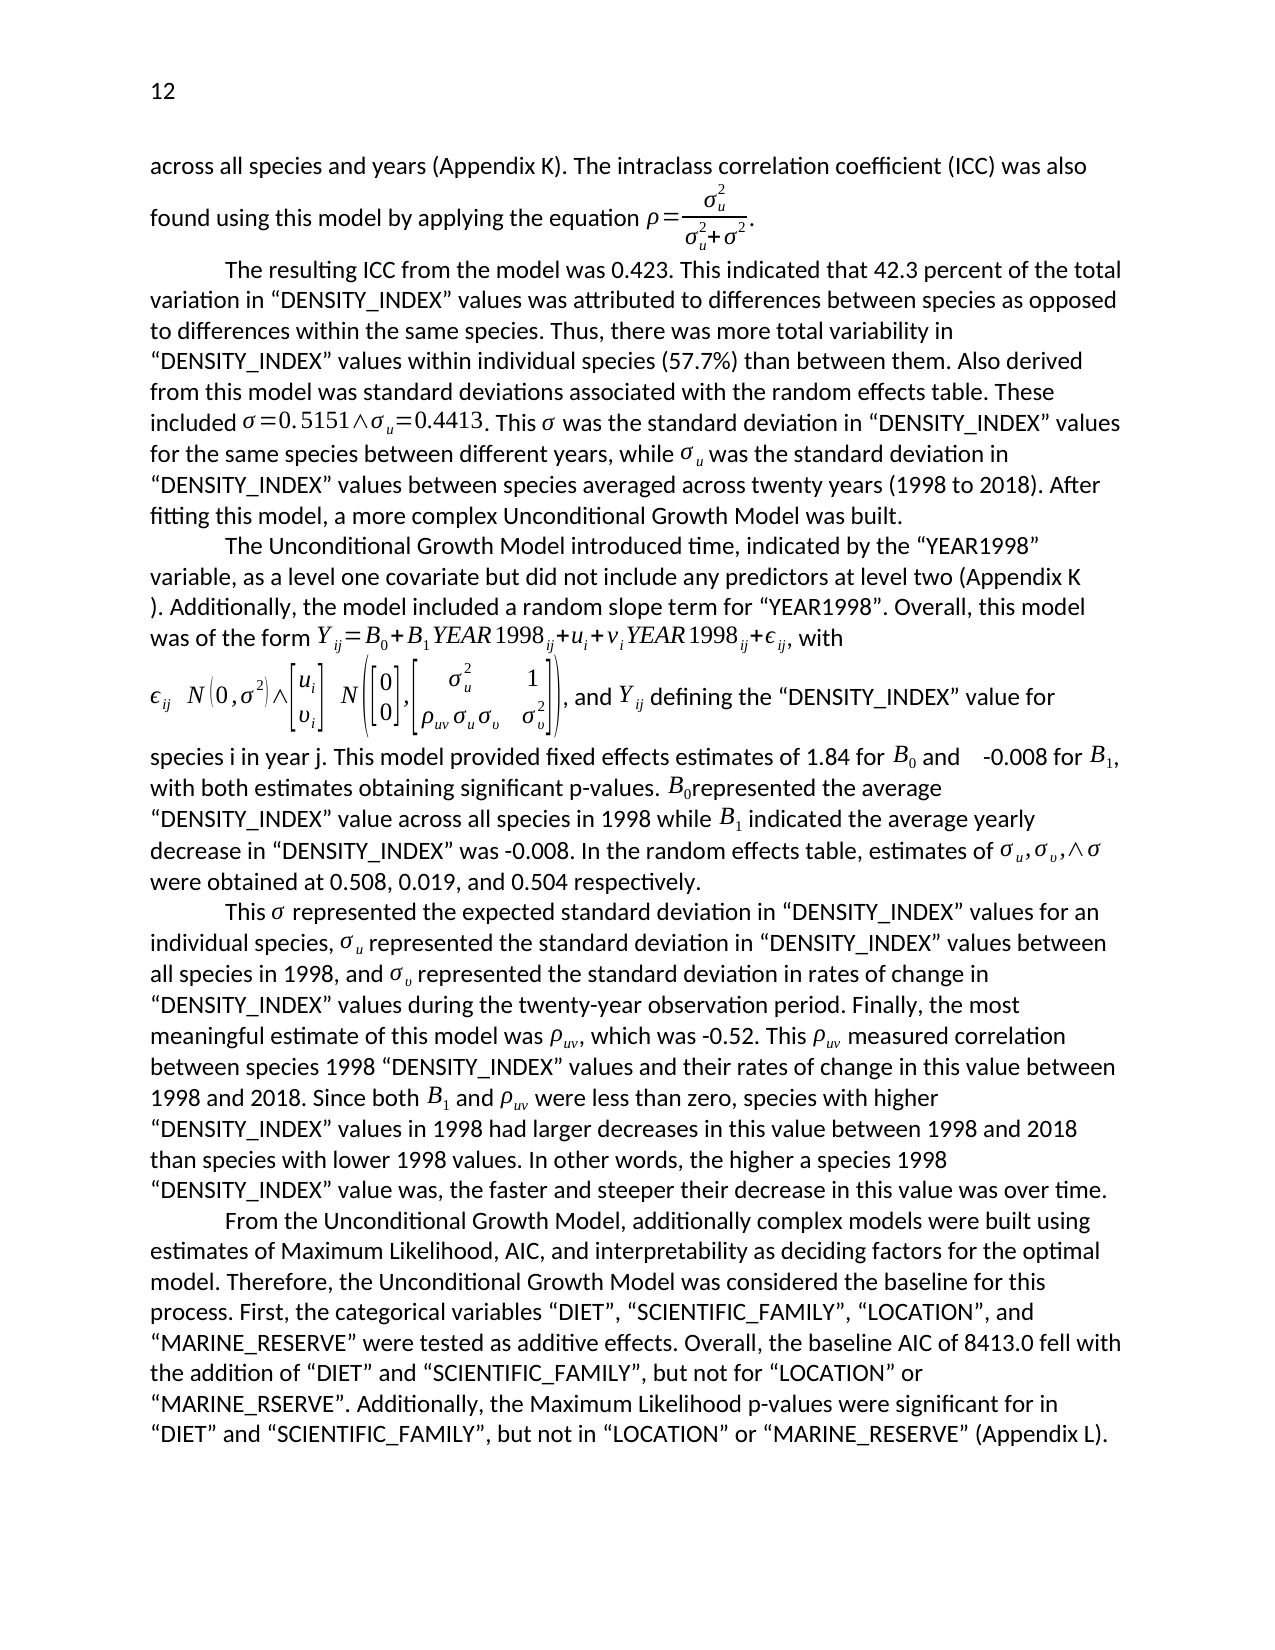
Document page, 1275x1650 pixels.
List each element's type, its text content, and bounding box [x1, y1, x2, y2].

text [150, 1205, 1125, 1449]
text This represented the expected standard deviation in “DENSITY_INDEX” values for an individual species, represented the standard deviation in “DENSITY_INDEX” values between all species in 1998, and represented the standard deviation in rates of change in “DENSITY_INDEX” values during the twenty-year observation period. Finally, the most meaningful estimate of this model was , which was -0.52. This measured correlation between species 1998 “DENSITY_INDEX” values and their rates of change in this value between 1998 and 2018. Since both and were less than zero, species with higher “DENSITY_INDEX” values in 1998 had larger decreases in this value between 1998 and 2018 than species with lower 1998 values. In other words, the higher a species 1998 “DENSITY_INDEX” value was, the faster and steeper their decrease in this value was over time. [150, 896, 1125, 1205]
text The resulting ICC from the model was 0.423. This indicated that 42.3 percent of the total variation in “DENSITY_INDEX” values was attributed to differences between species as opposed to differences within the same species. Thus, there was more total variability in “DENSITY_INDEX” values within individual species (57.7%) than between them. Also derived from this model was standard deviations associated with the random effects table. These included . This was the standard deviation in “DENSITY_INDEX” values for the same species between different years, while was the standard deviation in “DENSITY_INDEX” values between species averaged across twenty years (1998 to 2018). After fitting this model, a more complex Unconditional Growth Model was built. [150, 254, 1125, 530]
text The Unconditional Growth Model introduced time, indicated by the “YEAR1998” variable, as a level one covariate but did not include any predictors at level two (Appendix K ). Additionally, the model included a random slope term for “YEAR1998”. Overall, this model was of the form , with , and defining the “DENSITY_INDEX” value for species i in year j. This model provided fixed effects estimates of 1.84 for and -0.008 for , with both estimates obtaining significant p-values. represented the average “DENSITY_INDEX” value across all species in 1998 while indicated the average yearly decrease in “DENSITY_INDEX” was -0.008. In the random effects table, estimates of were obtained at 0.508, 0.019, and 0.504 respectively. [150, 530, 1125, 896]
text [150, 150, 1125, 254]
